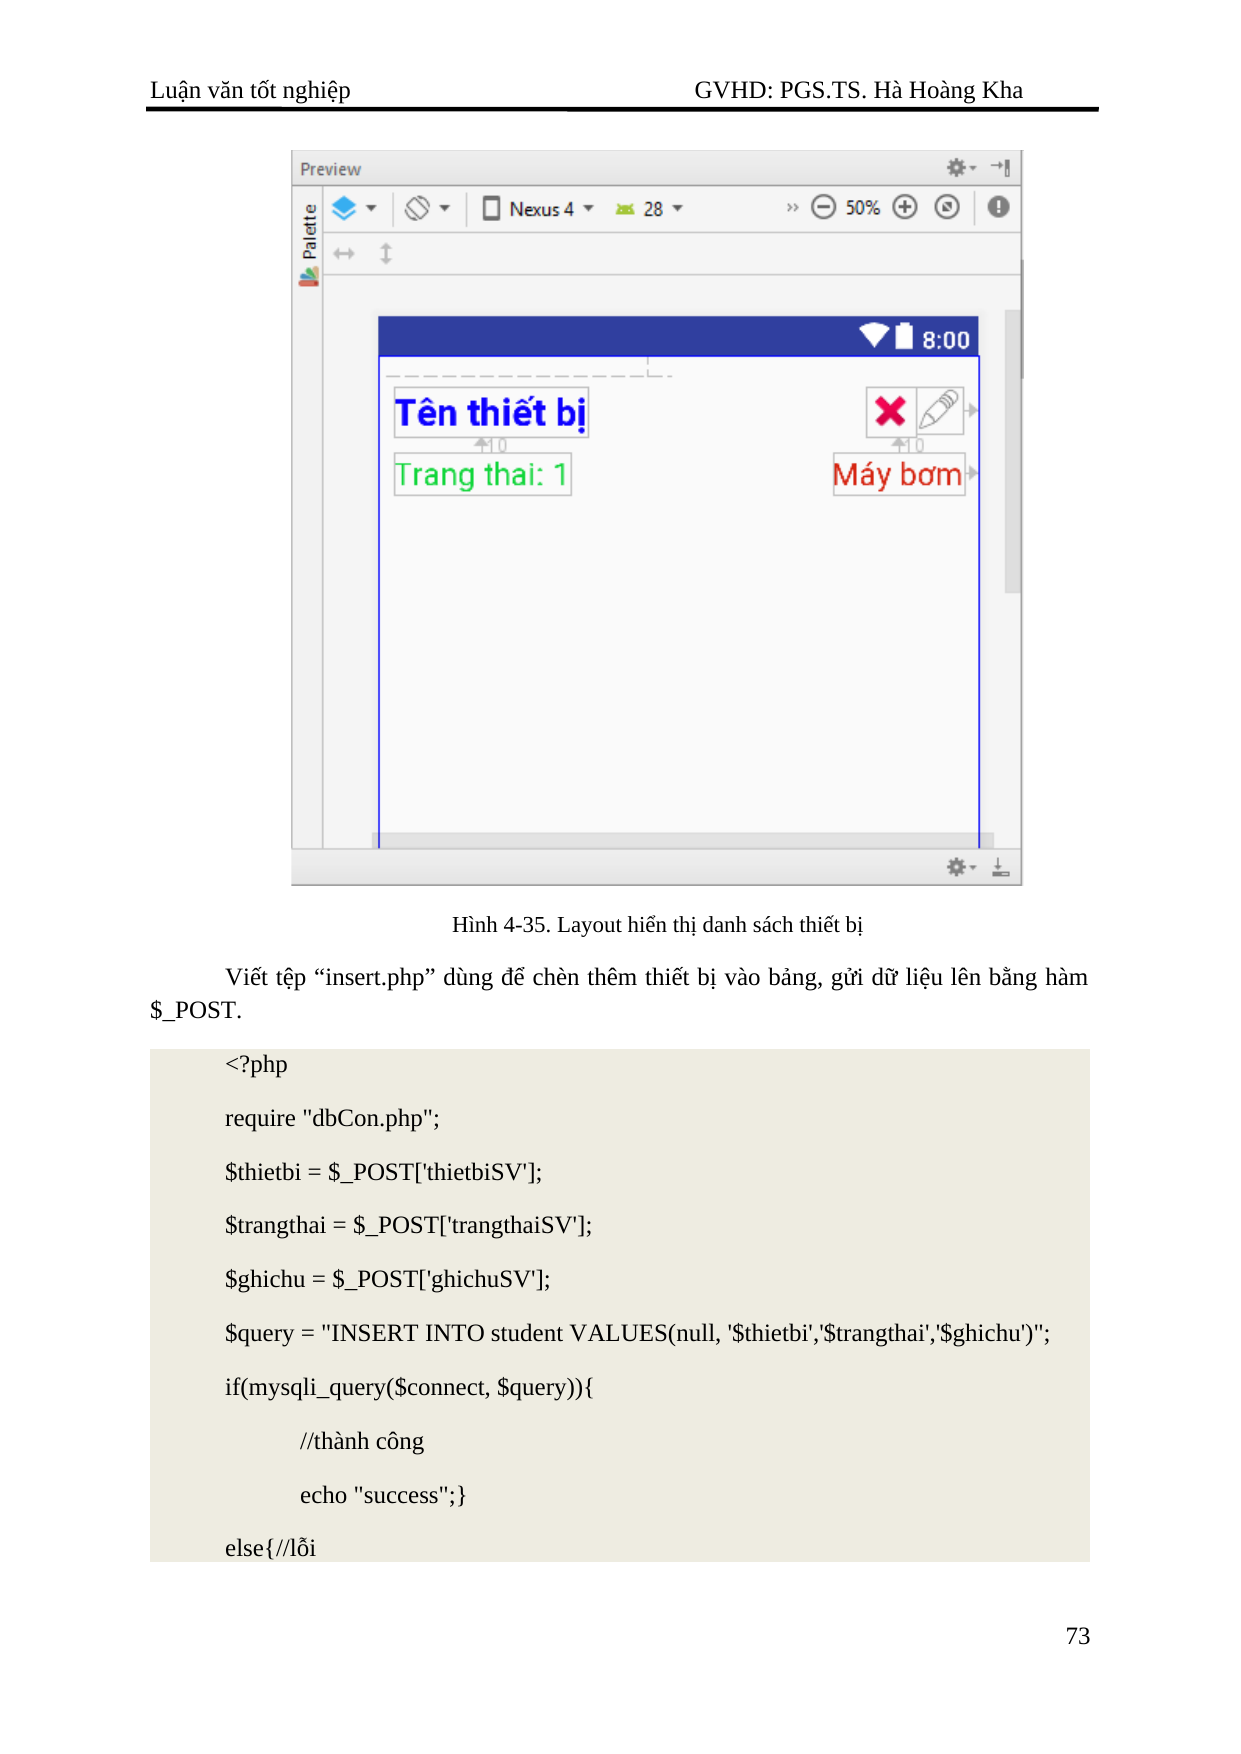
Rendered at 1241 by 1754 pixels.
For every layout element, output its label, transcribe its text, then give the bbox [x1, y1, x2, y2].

text $trangthai = $_POST['trangthaiSV']; [150, 1210, 1090, 1239]
text $ghichu = $_POST['ghichuSV']; [150, 1264, 1090, 1293]
text require "dbCon.php"; [150, 1103, 1090, 1131]
text $query = "INSERT INTO student VALUES(null, '$thietbi','$trangthai','$ghichu')"; [150, 1318, 1090, 1347]
text echo "success";} [150, 1480, 1090, 1508]
text $thietbi = $_POST['thietbiSV']; [150, 1157, 1090, 1185]
text if(mysqli_query($connect, $query)){ [150, 1372, 1090, 1401]
text <?php [150, 1049, 1090, 1078]
text //thành công [150, 1426, 1090, 1454]
text else{//lỗi [150, 1533, 1090, 1562]
picture [291, 150, 1024, 886]
text Viết tệp “insert.php” dùng để chèn thêm thiết bị vào bảng, gửi dữ liệu lên bằng hàm $_POST. [150, 962, 1090, 1024]
